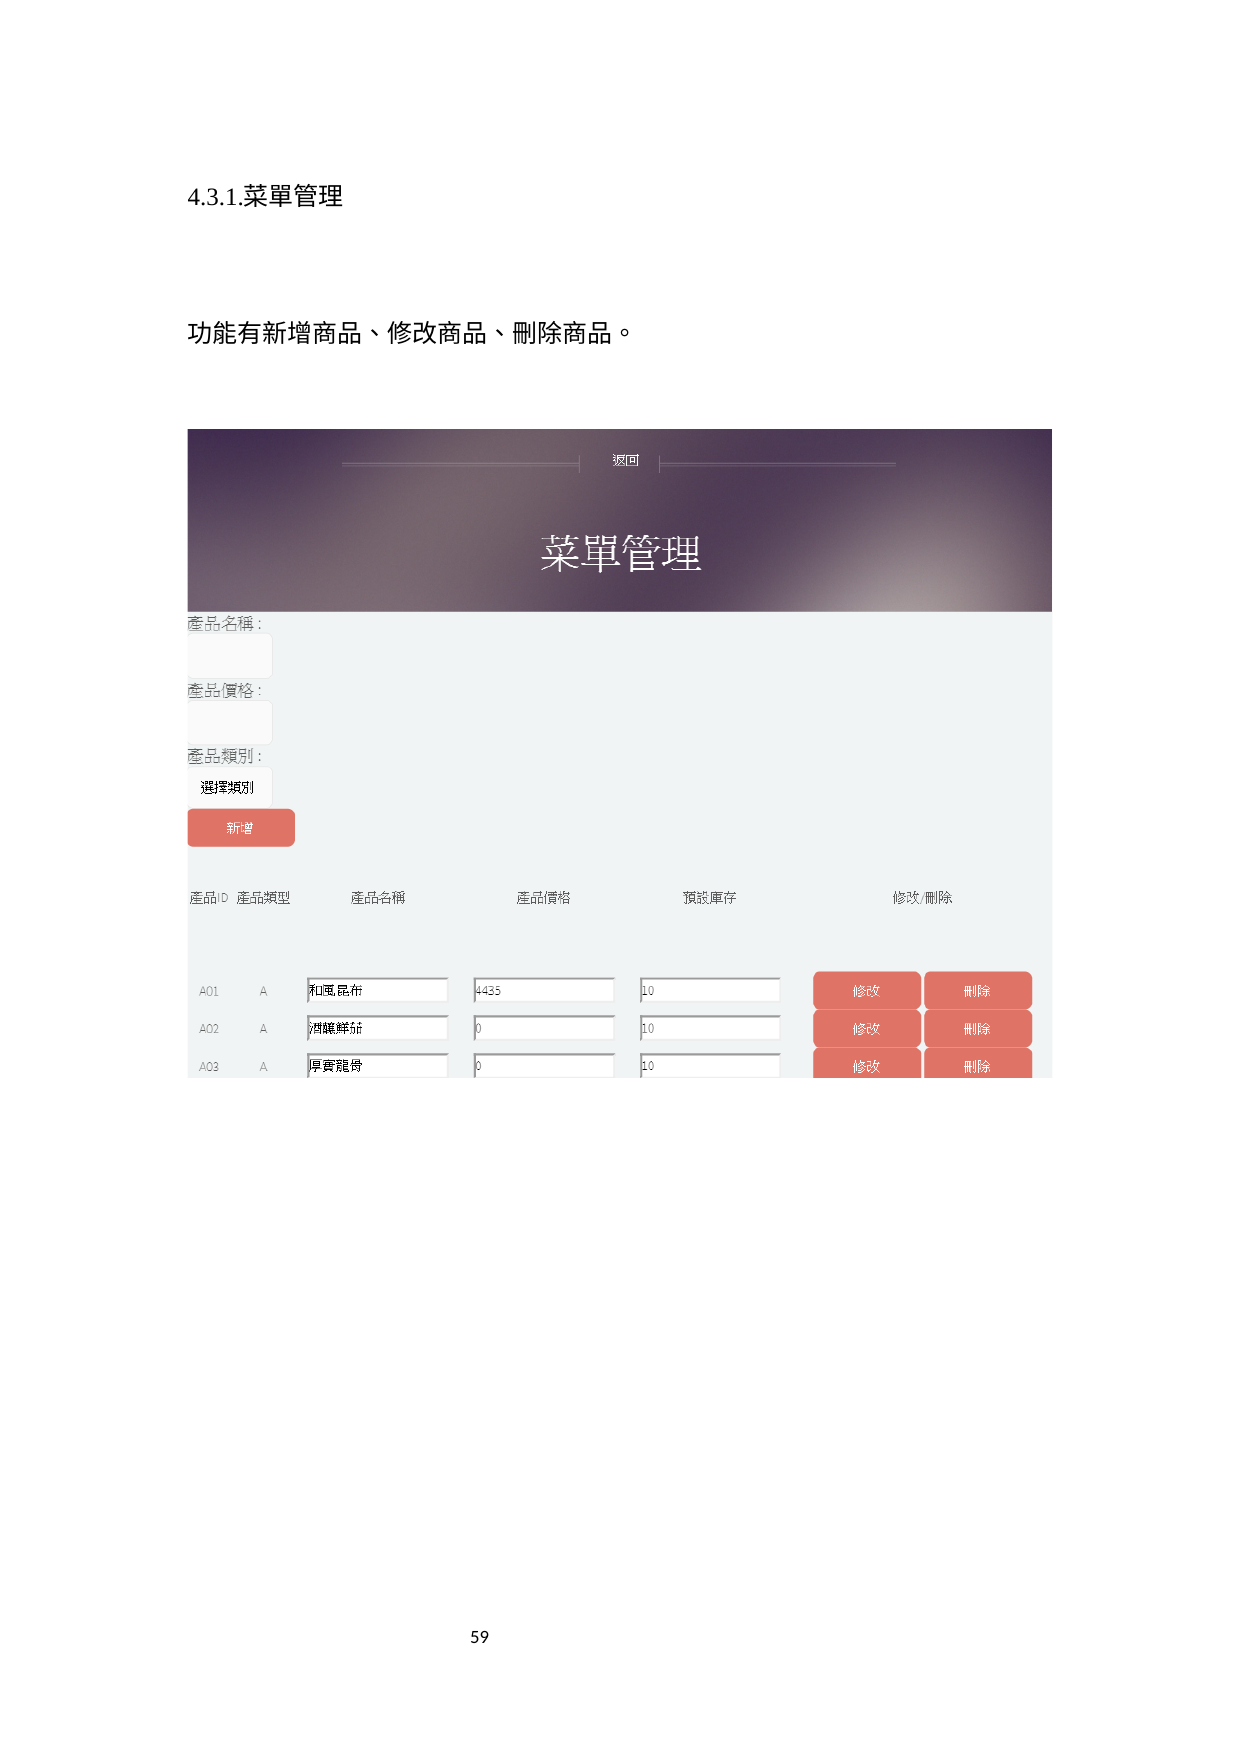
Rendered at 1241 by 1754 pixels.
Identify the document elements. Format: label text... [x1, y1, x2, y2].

text 功能有新增商品、修改商品、刪除商品。 [187, 299, 1053, 364]
picture [187, 429, 1053, 1078]
subtitle 4.3.1.菜單管理 [187, 162, 1053, 227]
